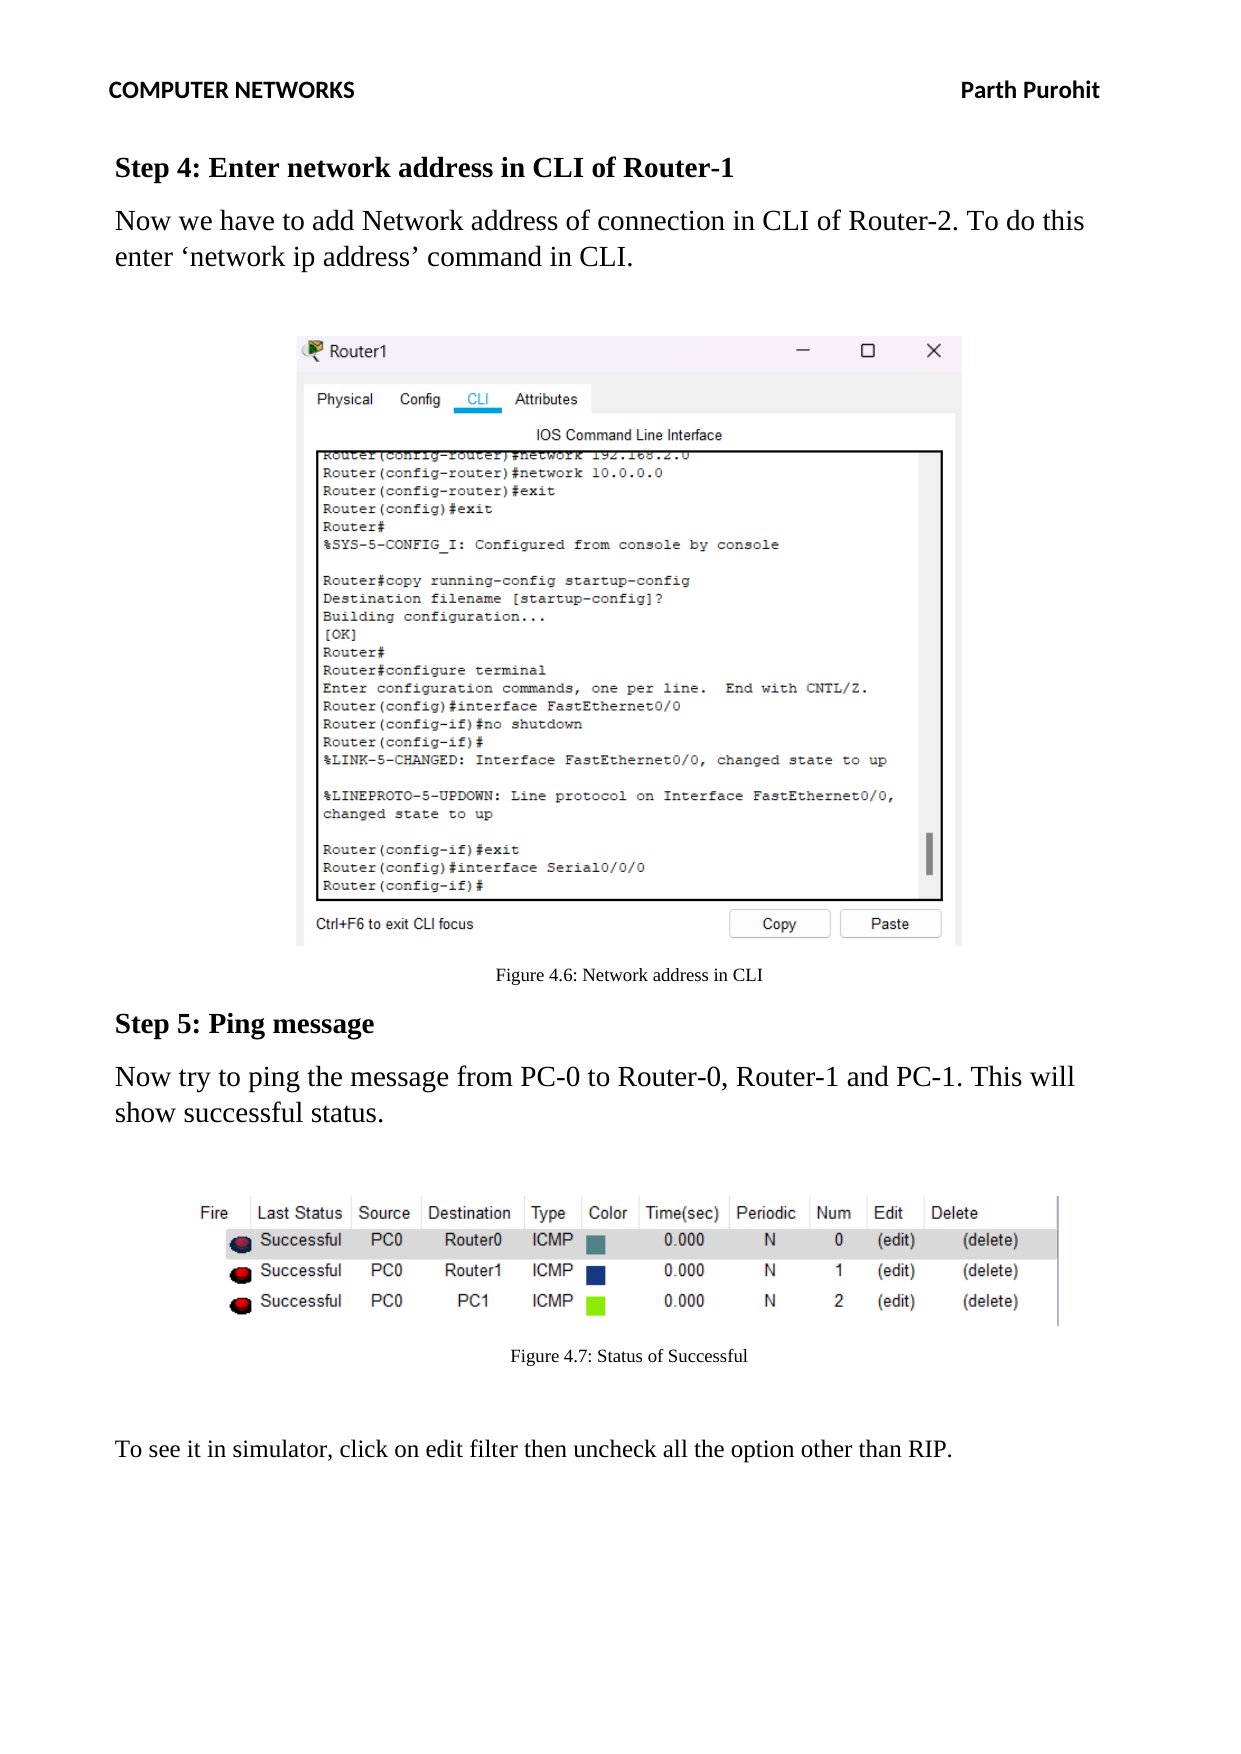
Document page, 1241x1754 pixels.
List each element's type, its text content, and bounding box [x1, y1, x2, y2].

picture [296, 336, 962, 946]
text Figure 4.7: Status of Successful [114, 1345, 1144, 1366]
text Step 4: Enter network address in CLI of Router-1 [114, 150, 1144, 183]
text To see it in simulator, click on edit filter then uncheck all the option other than RIP. [114, 1434, 1144, 1463]
text Step 5: Ping message [114, 1007, 1144, 1040]
text Now try to ping the message from PC-0 to Router-0, Router-1 and PC-1. This will show successful status. [114, 1059, 1144, 1129]
text Figure 4.6: Network address in CLI [114, 964, 1144, 986]
picture [198, 1196, 1060, 1326]
text Now we have to add Network address of connection in CLI of Router-2. To do this enter ‘network ip address’ command in CLI. [114, 203, 1144, 272]
